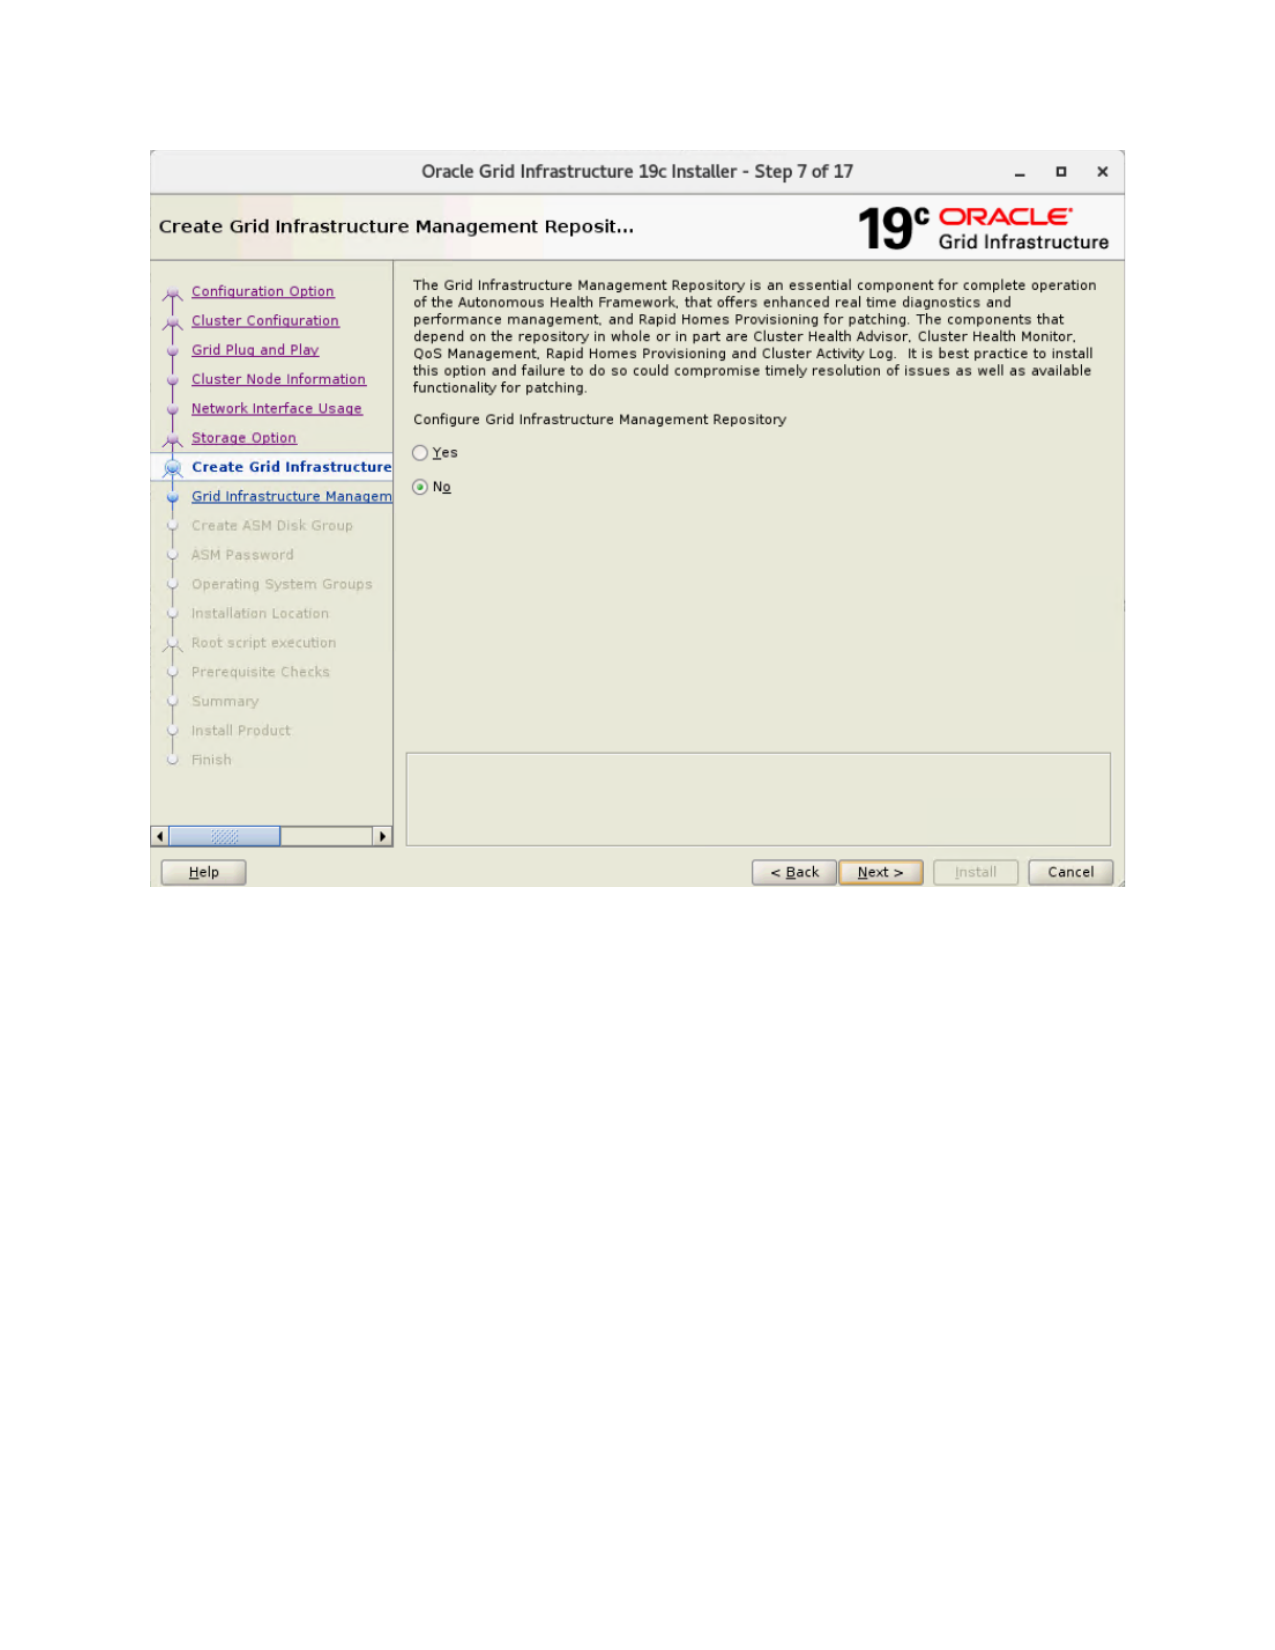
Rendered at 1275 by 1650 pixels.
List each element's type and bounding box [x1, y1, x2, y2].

picture [150, 150, 1125, 887]
